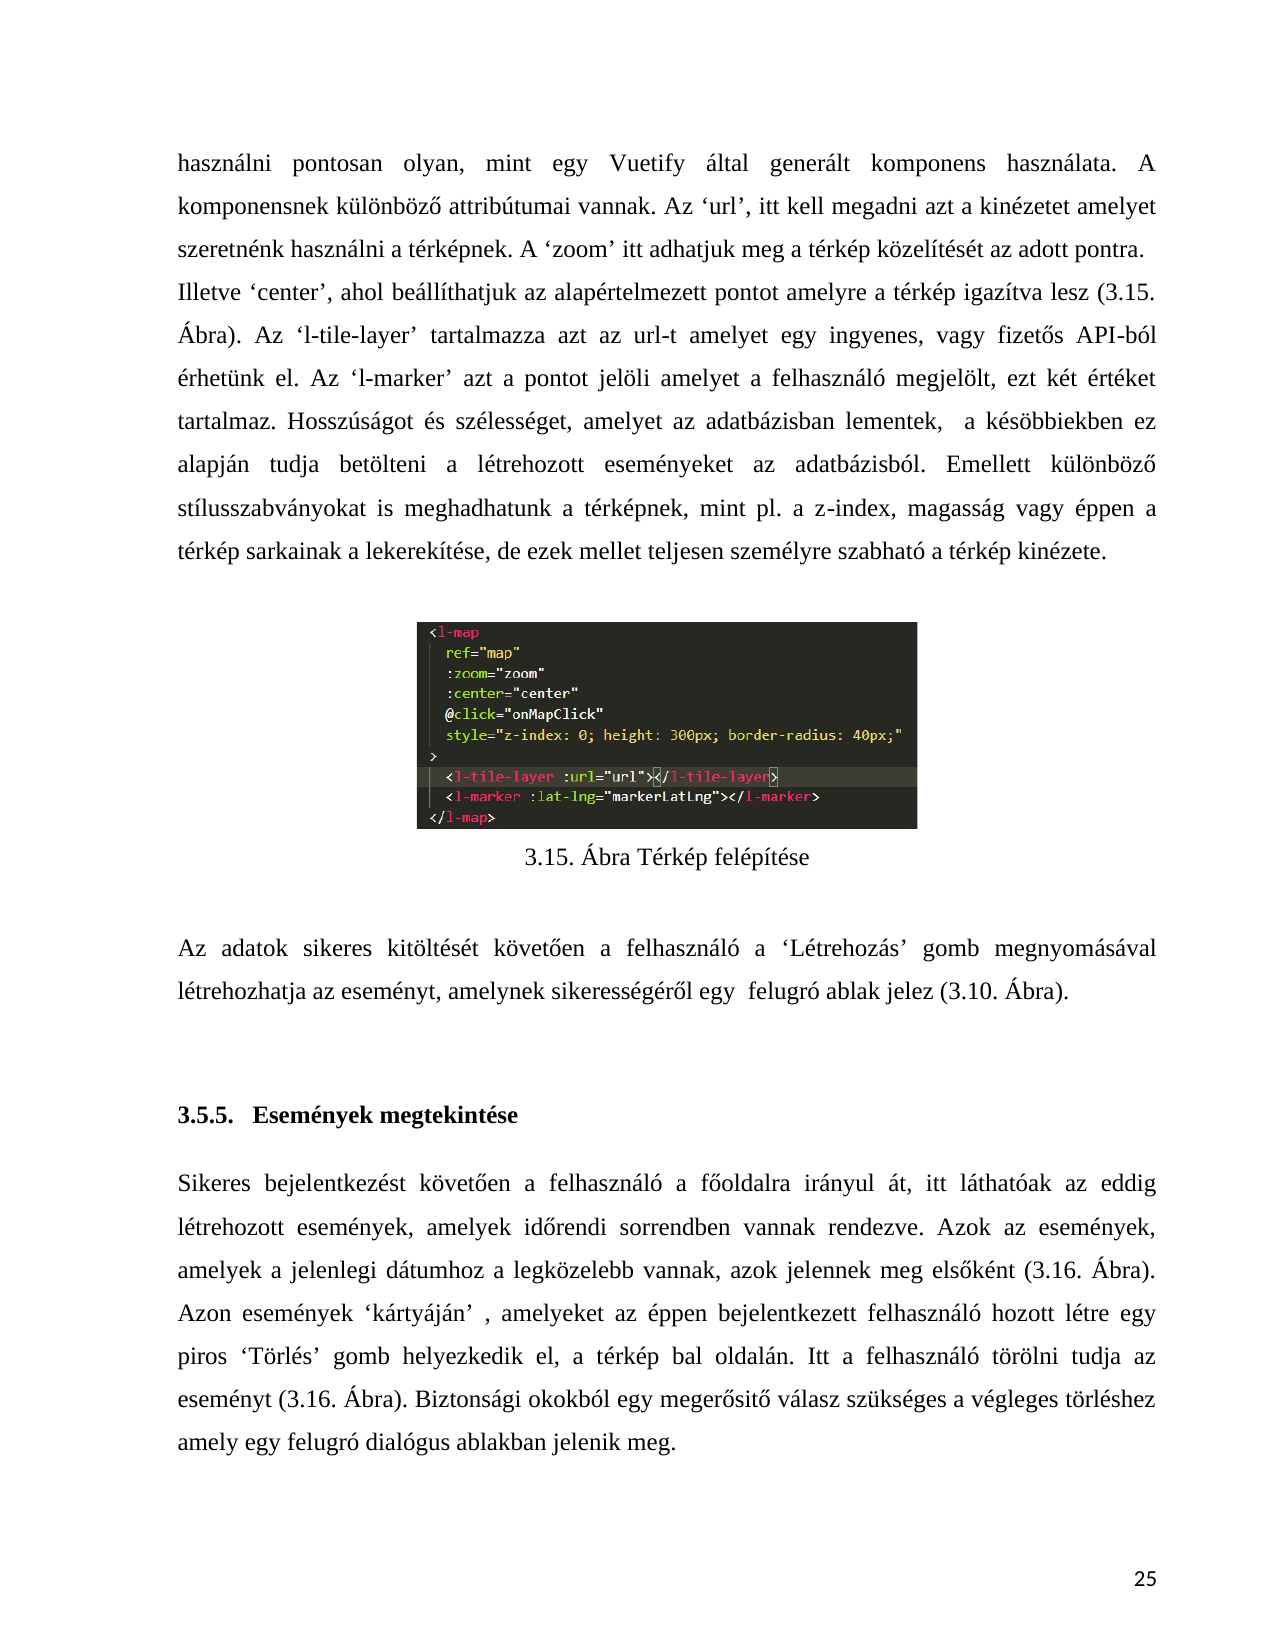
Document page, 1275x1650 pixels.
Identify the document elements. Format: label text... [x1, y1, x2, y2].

text Illetve ‘center’, ahol beállíthatjuk az alapértelmezett pontot amelyre a térkép igazítva lesz (3.15. Ábra). Az ‘l-tile-layer’ tartalmazza azt az url-t amelyet egy ingyenes, vagy fizetős API-ból érhetünk el. Az ‘l-marker’ azt a pontot jelöli amelyet a felhasználó megjelölt, ezt két értéket tartalmaz. Hosszúságot és szélességet, amelyet az adatbázisban lementek, a késöbbiekben ez alapján tudja betölteni a létrehozott eseményeket az adatbázisból. Emellett különböző stílusszabványokat is meghadhatunk a térképnek, mint pl. a z-index, magasság vagy éppen a térkép sarkainak a lekerekítése, de ezek mellet teljesen személyre szabható a térkép kinézete. [177, 277, 1157, 564]
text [177, 148, 1157, 263]
subtitle Események megtekintése [177, 1100, 1157, 1129]
text Sikeres bejelentkezést követően a felhasználó a főoldalra irányul át, itt láthatóak az eddig létrehozott események, amelyek időrendi sorrendben vannak rendezve. Azok az események, amelyek a jelenlegi dátumhoz a legközelebb vannak, azok jelennek meg elsőként (3.16. Ábra). Azon események ‘kártyáján’ , amelyeket az éppen bejelentkezett felhasználó hozott létre egy piros ‘Törlés’ gomb helyezkedik el, a térkép bal oldalán. Itt a felhasználó törölni tudja az eseményt (3.16. Ábra). Biztonsági okokból egy megerősitő válasz szükséges a végleges törléshez amely egy felugró dialógus ablakban jelenik meg. [177, 1168, 1157, 1456]
text 3.15. Ábra Térkép felépítése [177, 842, 1157, 871]
picture [416, 622, 918, 829]
text Az adatok sikeres kitöltését követően a felhasználó a ‘Létrehozás’ gomb megnyomásával létrehozhatja az eseményt, amelynek sikerességéről egy felugró ablak jelez (3.10. Ábra). [177, 933, 1157, 1005]
